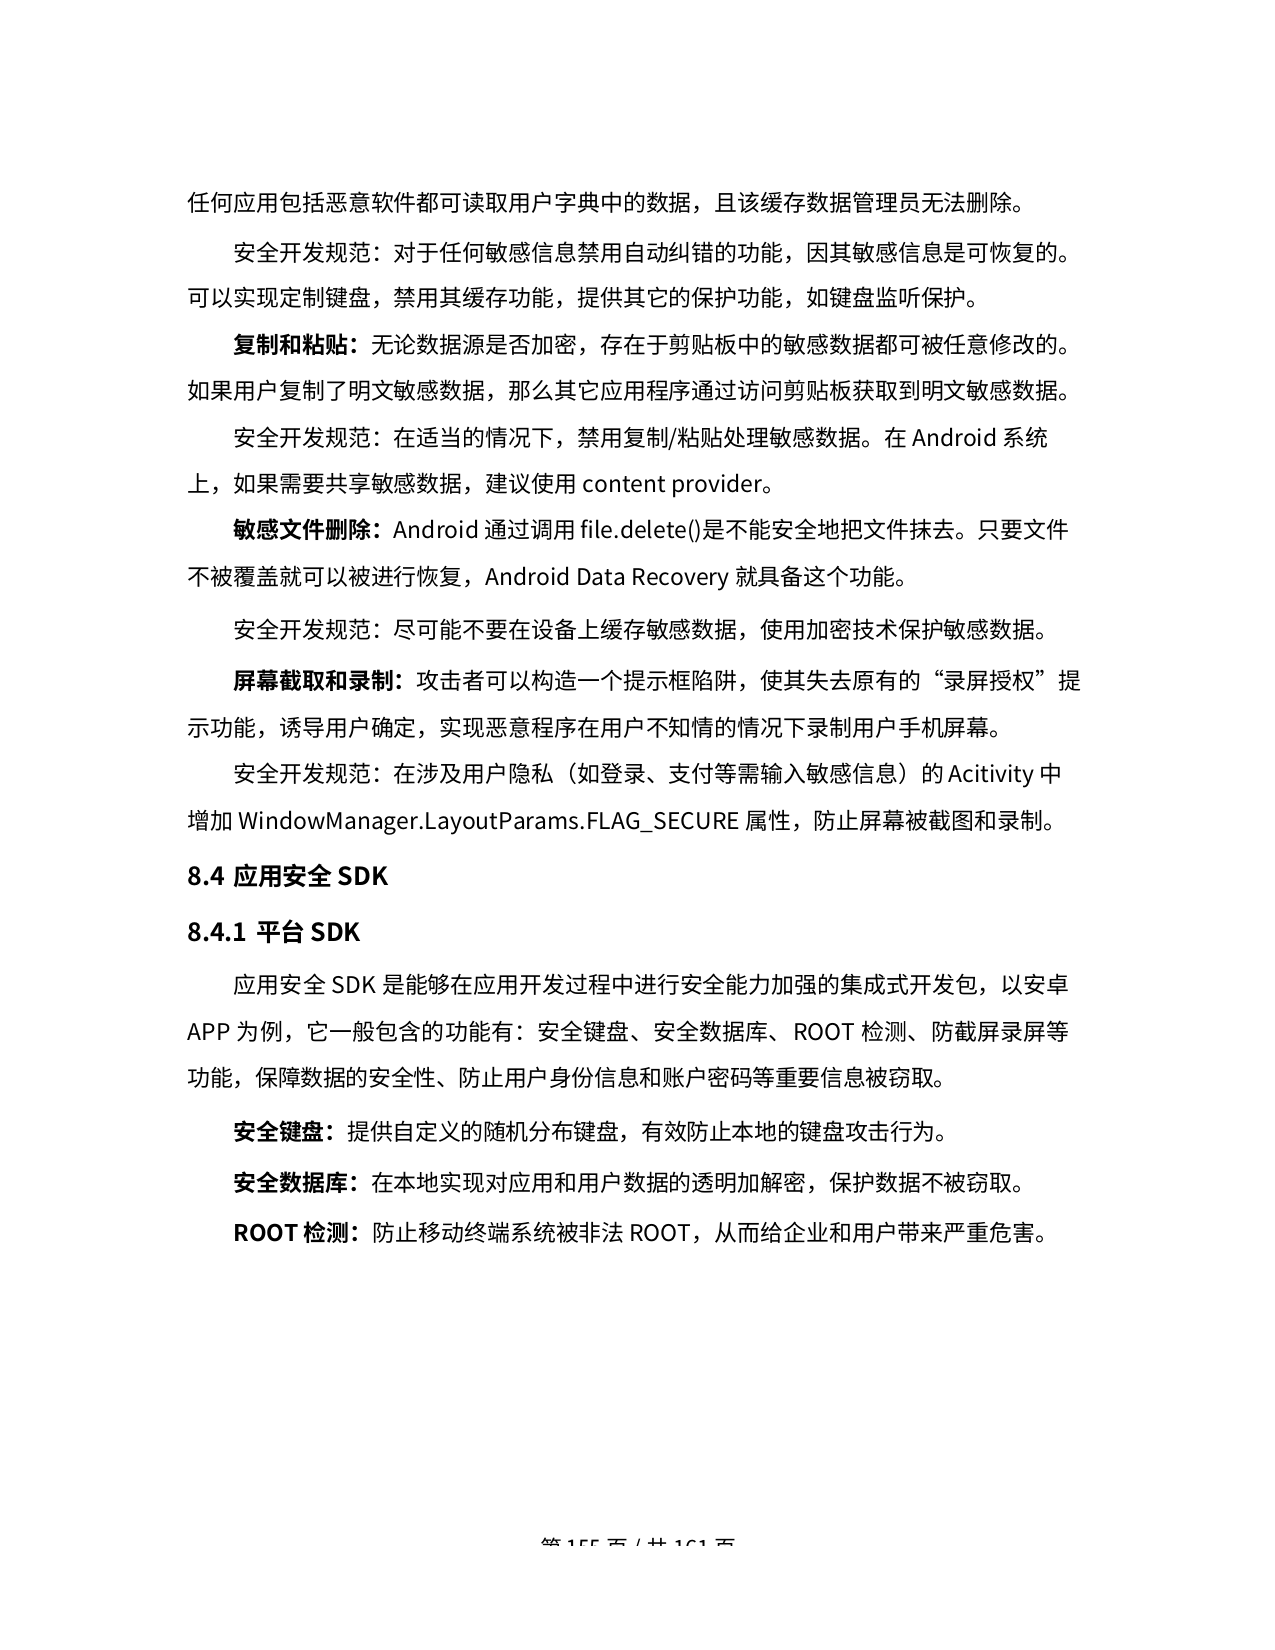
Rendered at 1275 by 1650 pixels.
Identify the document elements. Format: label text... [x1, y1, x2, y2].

text 安全开发规范：尽可能不要在设备上缓存敏感数据，使用加密技术保护敏感数据。 [233, 605, 1110, 647]
text 复制和粘贴：无论数据源是否加密，存在于剪贴板中的敏感数据都可被任意修改的。如果用户复制了明文敏感数据，那么其它应用程序通过访问剪贴板获取到明文敏感数据。 [187, 326, 1082, 406]
text ROOT 检测：防止移动终端系统被非法ROOT，从而给企业和用户带来严重危害。 [233, 1215, 1110, 1248]
text 敏感文件删除：Android 通过调用file.delete()是不能安全地把文件抹去。只要文件不被覆盖就可以被进行恢复，Android Data Recovery 就具备这个功能。 [187, 512, 1075, 592]
text 安全键盘：提供自定义的随机分布键盘，有效防止本地的键盘攻击行为。 [233, 1107, 1110, 1148]
text 安全数据库：在本地实现对应用和用户数据的透明加解密，保护数据不被窃取。 [233, 1165, 1110, 1198]
list 平台 SDK [187, 913, 1110, 949]
text 安全开发规范：在适当的情况下，禁用复制/粘贴处理敏感数据。在 Android 系统上，如果需要共享敏感数据，建议使用 content provider。 [187, 419, 1059, 499]
text 安全开发规范：在涉及用户隐私（如登录、支付等需输入敏感信息）的 Acitivity 中增加 WindowManager.LayoutParams.FLAG_SECURE 属性，防止屏幕被截图和录制。 [187, 756, 1077, 836]
list 应用安全 SDK [187, 849, 1110, 895]
text 任何应用包括恶意软件都可读取用户字典中的数据，且该缓存数据管理员无法删除。 [187, 184, 1110, 218]
text 应用安全 SDK 是能够在应用开发过程中进行安全能力加强的集成式开发包，以安卓APP 为例，它一般包含的功能有：安全键盘、安全数据库、ROOT 检测、防截屏录屏等功能，保障数据的安全性、防止用户身份信息和账户密码等重要信息被窃取。 [187, 967, 1070, 1093]
text 屏幕截取和录制：攻击者可以构造一个提示框陷阱，使其失去原有的“录屏授权”提示功能，诱导用户确定，实现恶意程序在用户不知情的情况下录制用户手机屏幕。 [187, 663, 1082, 743]
text 安全开发规范：对于任何敏感信息禁用自动纠错的功能，因其敏感信息是可恢复的。可以实现定制键盘，禁用其缓存功能，提供其它的保护功能，如键盘监听保护。 [187, 234, 1082, 313]
